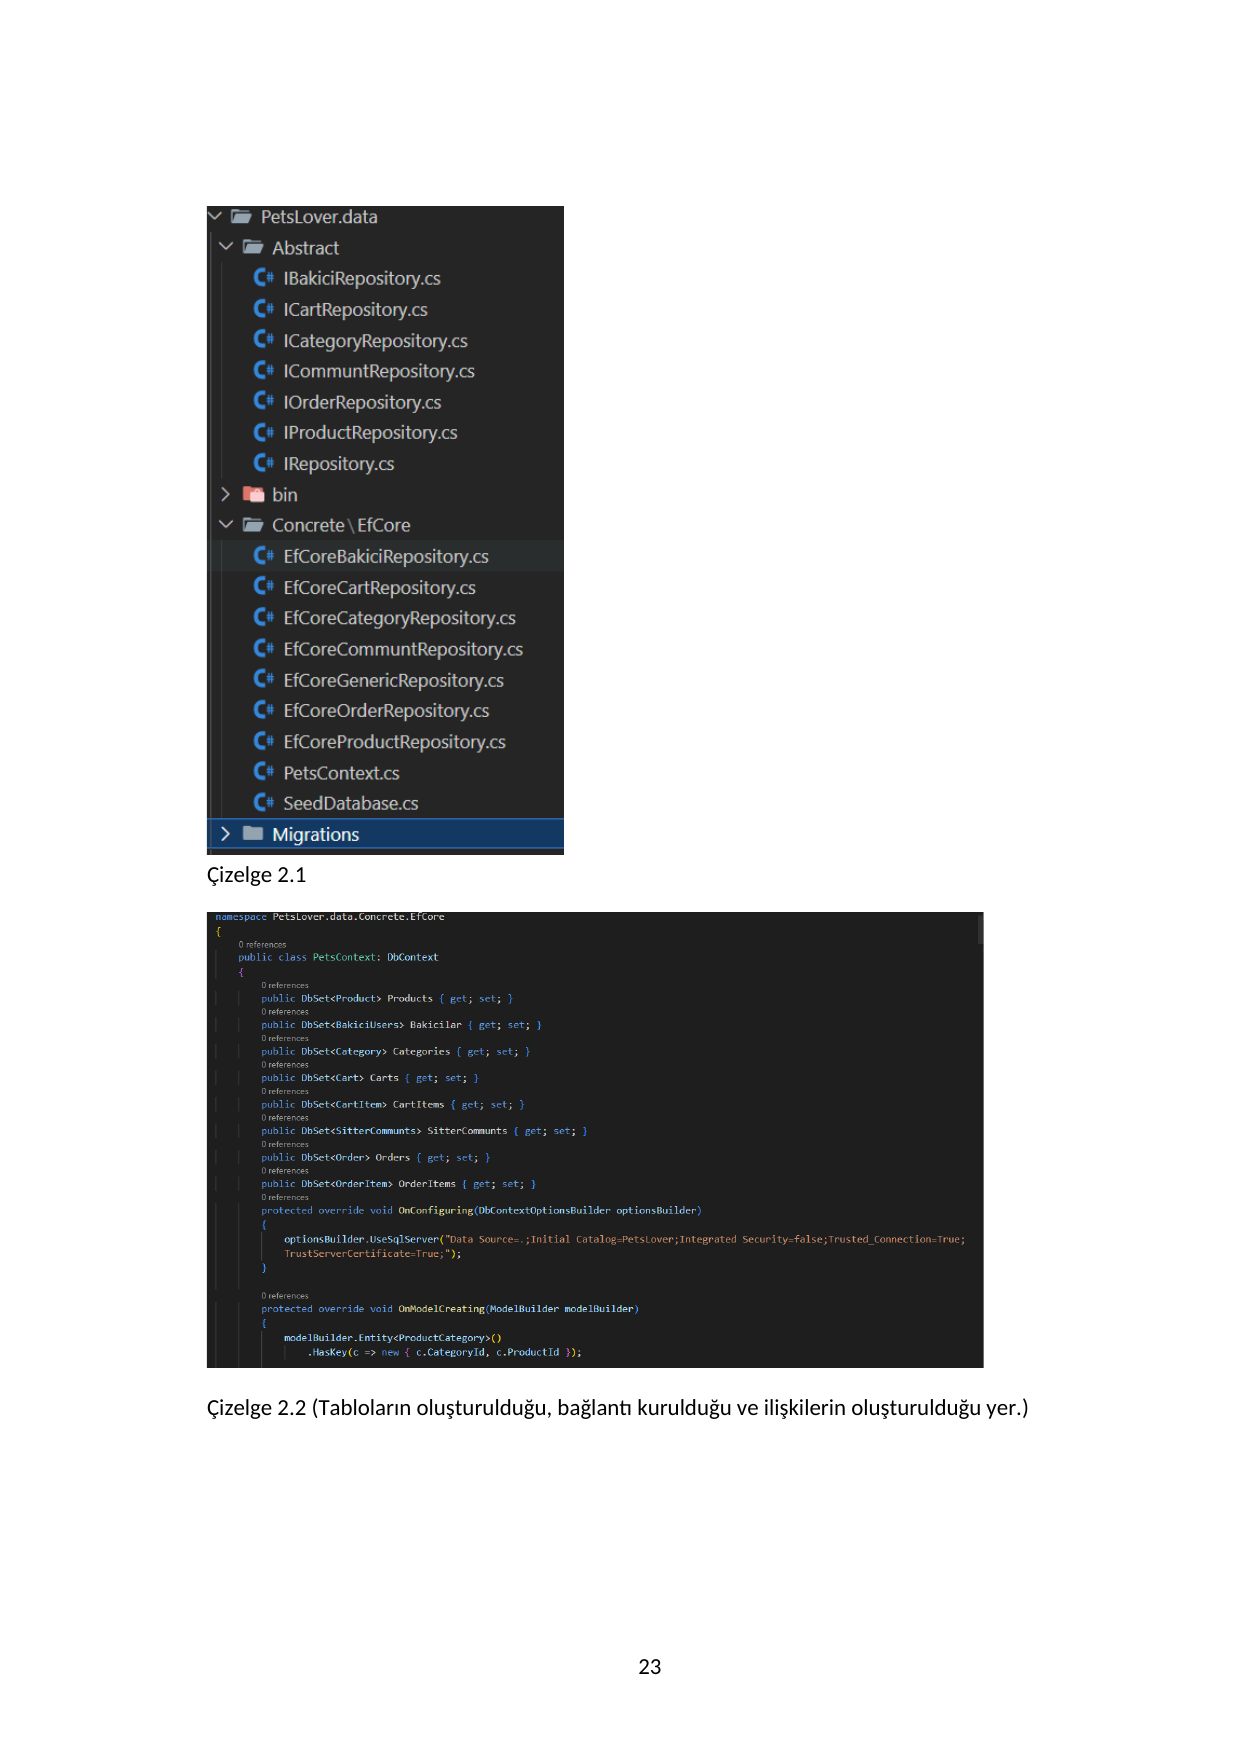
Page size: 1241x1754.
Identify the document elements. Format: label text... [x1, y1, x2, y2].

text Çizelge 2.2 (Tabloların oluşturulduğu, bağlantı kurulduğu ve ilişkilerin oluşturulduğu yer.) [207, 1393, 1092, 1421]
picture [206, 912, 984, 1368]
text Çizelge 2.1 [207, 860, 1092, 888]
picture [206, 206, 564, 855]
